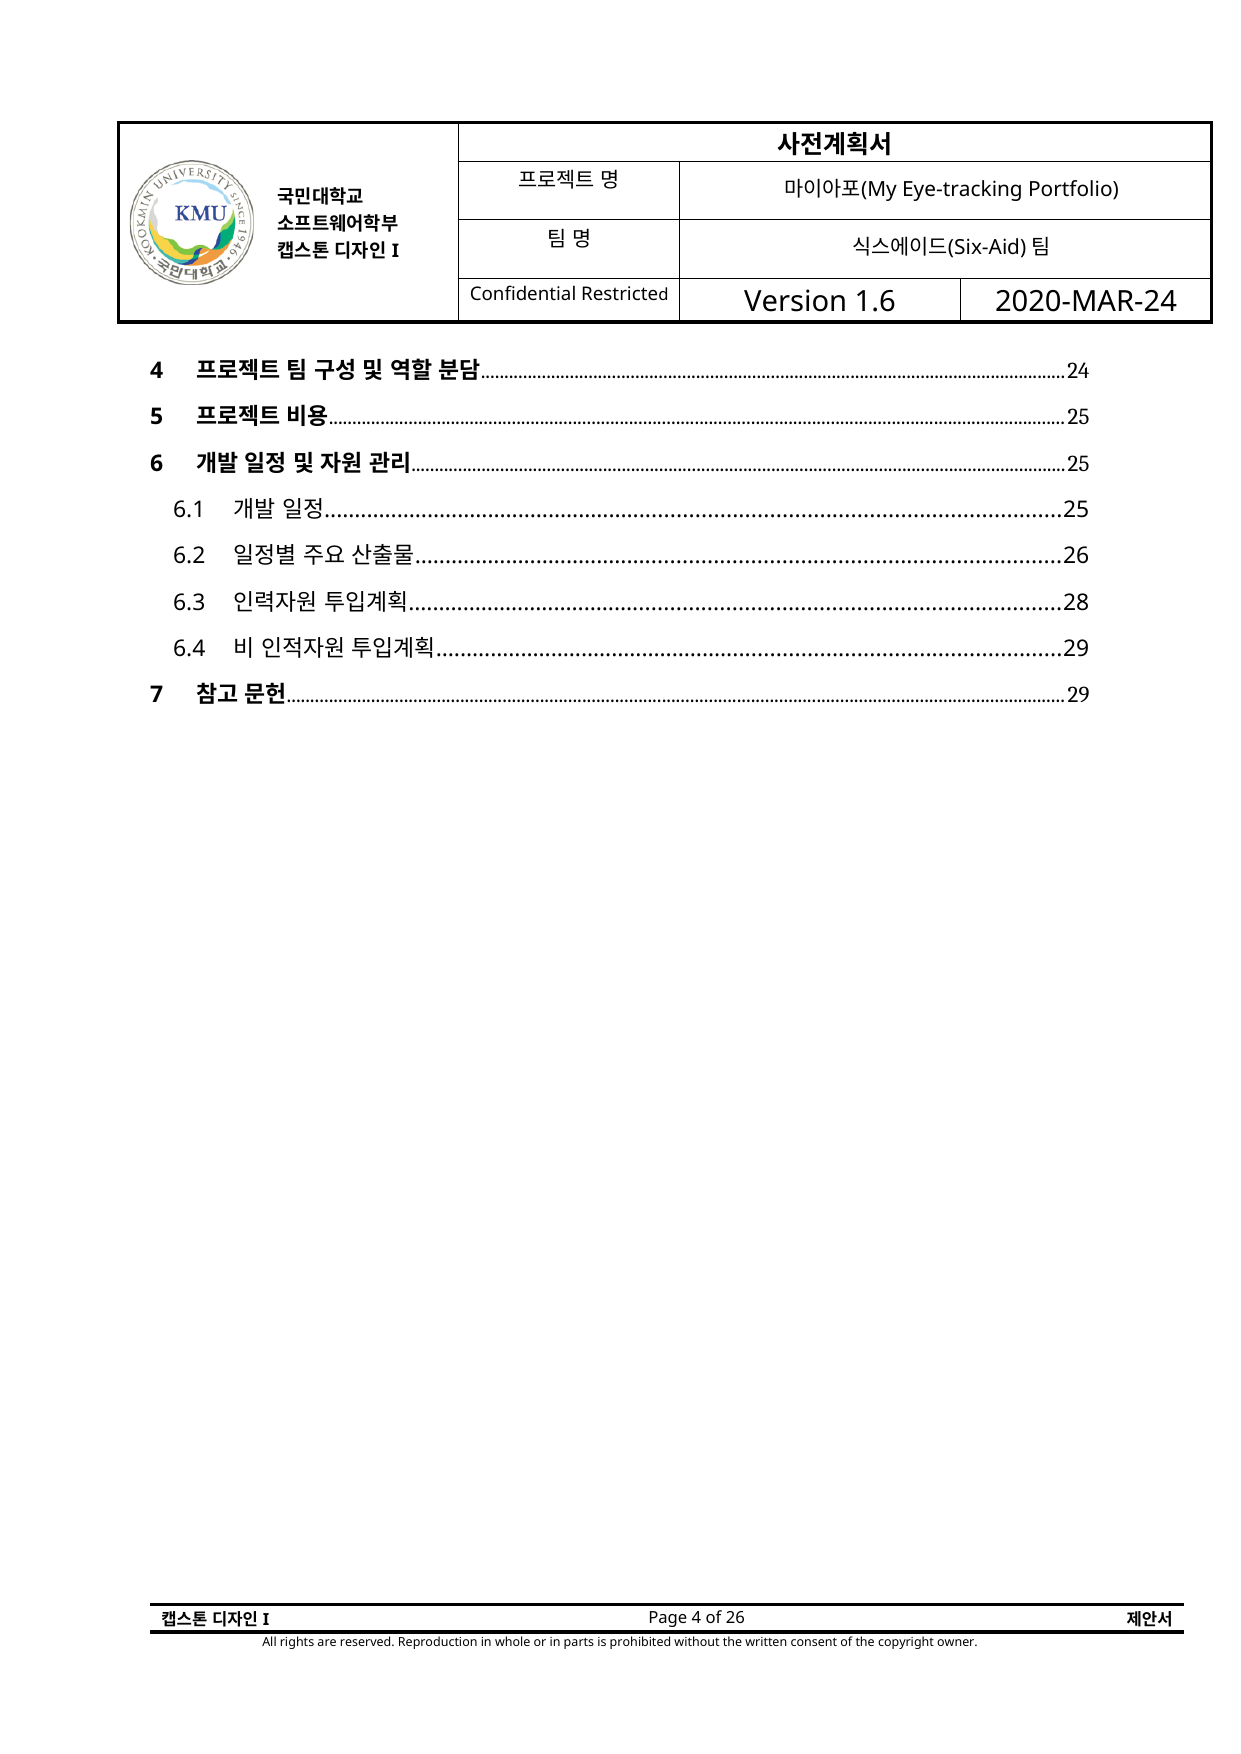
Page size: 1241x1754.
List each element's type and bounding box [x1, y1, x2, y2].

picture [129, 160, 254, 285]
